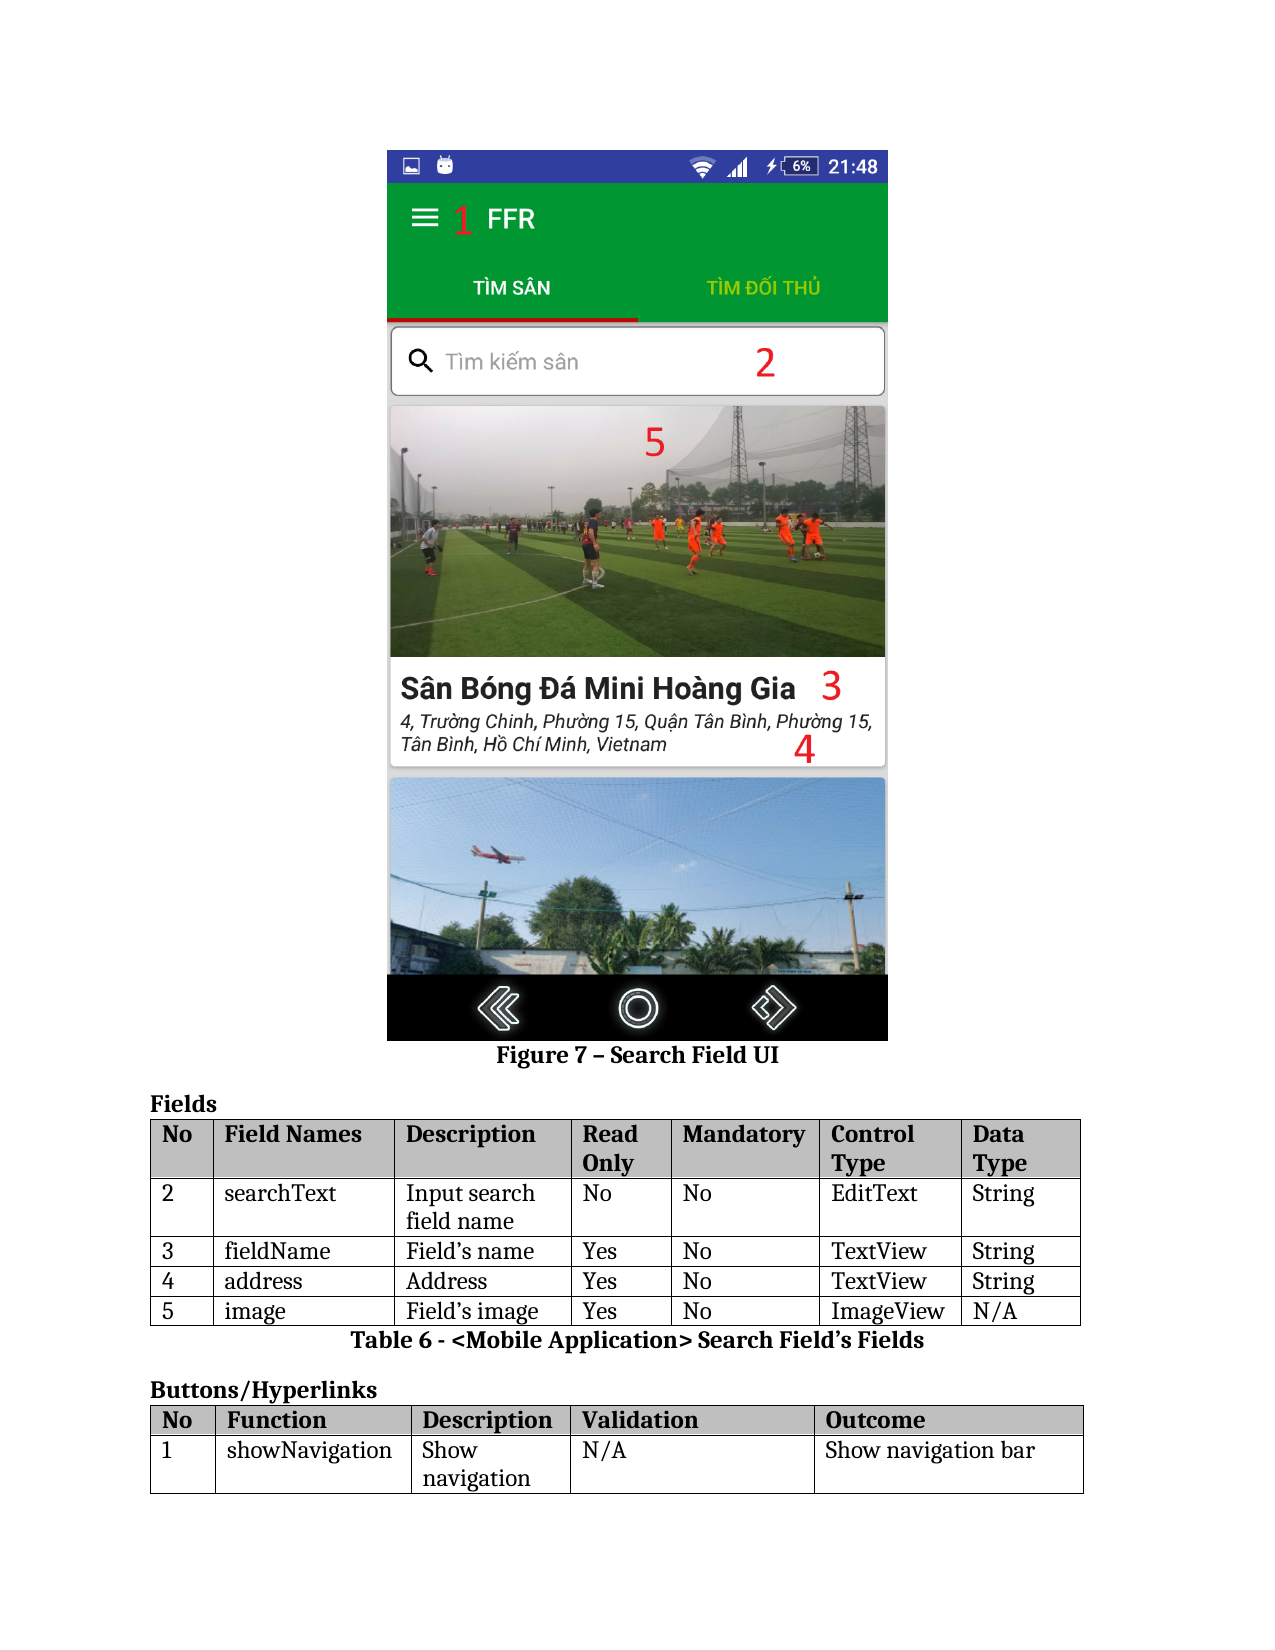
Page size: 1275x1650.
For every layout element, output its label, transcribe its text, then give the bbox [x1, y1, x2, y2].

table_cell String [962, 1267, 1080, 1296]
table_cell image [214, 1297, 394, 1325]
table_cell 2 [151, 1179, 213, 1236]
table_cell 1 [151, 1436, 215, 1493]
table_header Data Type [962, 1120, 1080, 1177]
table_cell TextView [820, 1267, 961, 1296]
table_cell Field’s name [395, 1237, 571, 1266]
table_cell 4 [151, 1267, 213, 1296]
table_cell No [672, 1297, 819, 1325]
table_cell Address [395, 1267, 571, 1296]
table_header Description [395, 1120, 571, 1177]
table_cell address [214, 1267, 394, 1296]
table_cell Field’s image [395, 1297, 571, 1325]
table_cell fieldName [214, 1237, 394, 1266]
table_cell N/A [571, 1436, 814, 1493]
table_cell No [672, 1179, 819, 1236]
text Buttons/Hyperlinks [150, 1376, 1125, 1405]
table_cell Show navigation bar [815, 1436, 1083, 1493]
table_header Description [412, 1406, 570, 1434]
table_header Control Type [820, 1120, 961, 1177]
table_cell ImageView [820, 1297, 961, 1325]
table_header Outcome [815, 1406, 1083, 1434]
table_header Function [216, 1406, 411, 1434]
table_cell Yes [572, 1267, 671, 1296]
table_cell searchText [214, 1179, 394, 1236]
table_cell No [672, 1267, 819, 1296]
table_cell Input search field name [395, 1179, 571, 1236]
table_header Field Names [214, 1120, 394, 1177]
table_header No [151, 1406, 215, 1434]
table_cell Yes [572, 1297, 671, 1325]
table_cell String [962, 1237, 1080, 1266]
table_header Read Only [572, 1120, 671, 1177]
table_cell Yes [572, 1237, 671, 1266]
table_cell showNavigation [216, 1436, 411, 1493]
table_cell TextView [820, 1237, 961, 1266]
picture [387, 150, 888, 1041]
table_header Validation [571, 1406, 814, 1434]
text Fields [150, 1090, 1125, 1119]
table_cell N/A [962, 1297, 1080, 1325]
table_cell String [962, 1179, 1080, 1236]
table_cell No [672, 1237, 819, 1266]
table_cell 3 [151, 1237, 213, 1266]
table_cell No [572, 1179, 671, 1236]
table_header No [151, 1120, 213, 1177]
table_cell EditText [820, 1179, 961, 1236]
table_header Mandatory [672, 1120, 819, 1177]
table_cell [412, 1436, 570, 1493]
table_cell 5 [151, 1297, 213, 1325]
